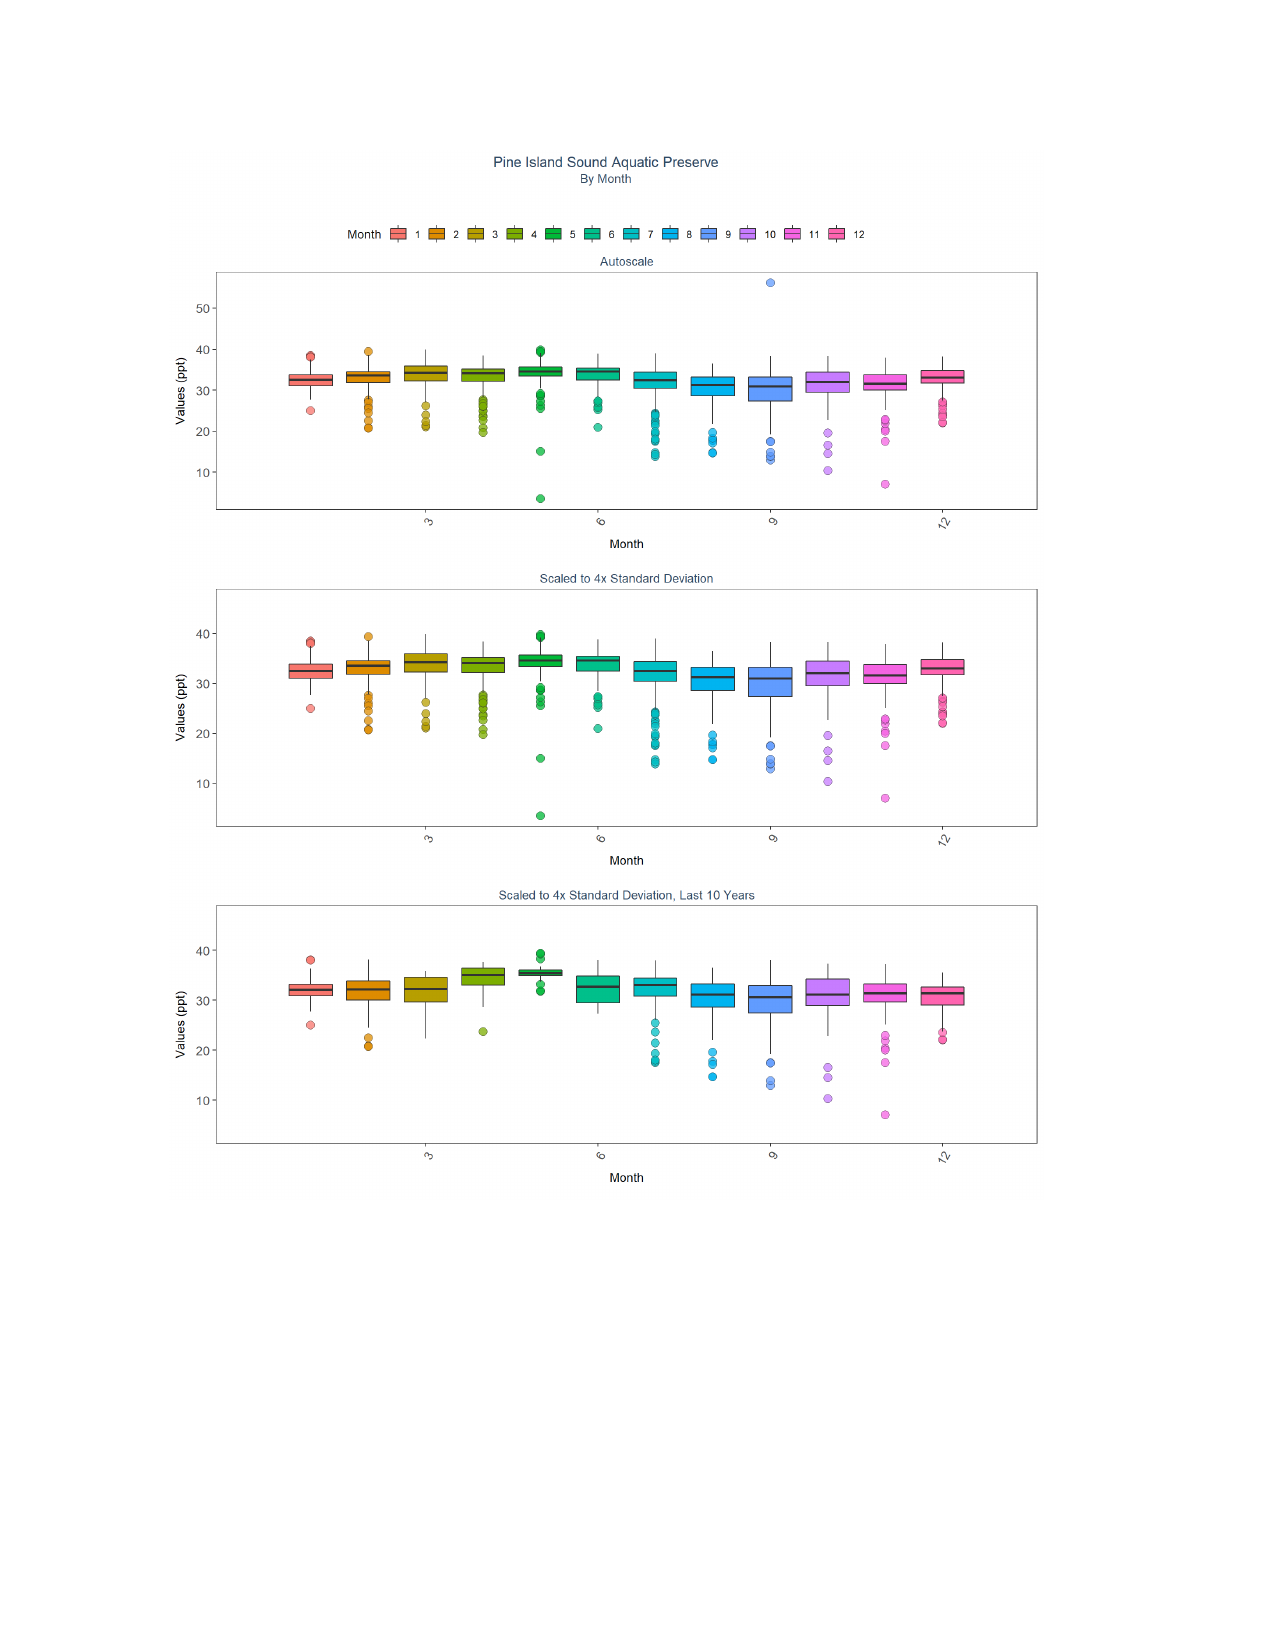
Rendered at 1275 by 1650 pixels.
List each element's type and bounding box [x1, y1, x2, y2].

picture [168, 150, 1044, 1200]
